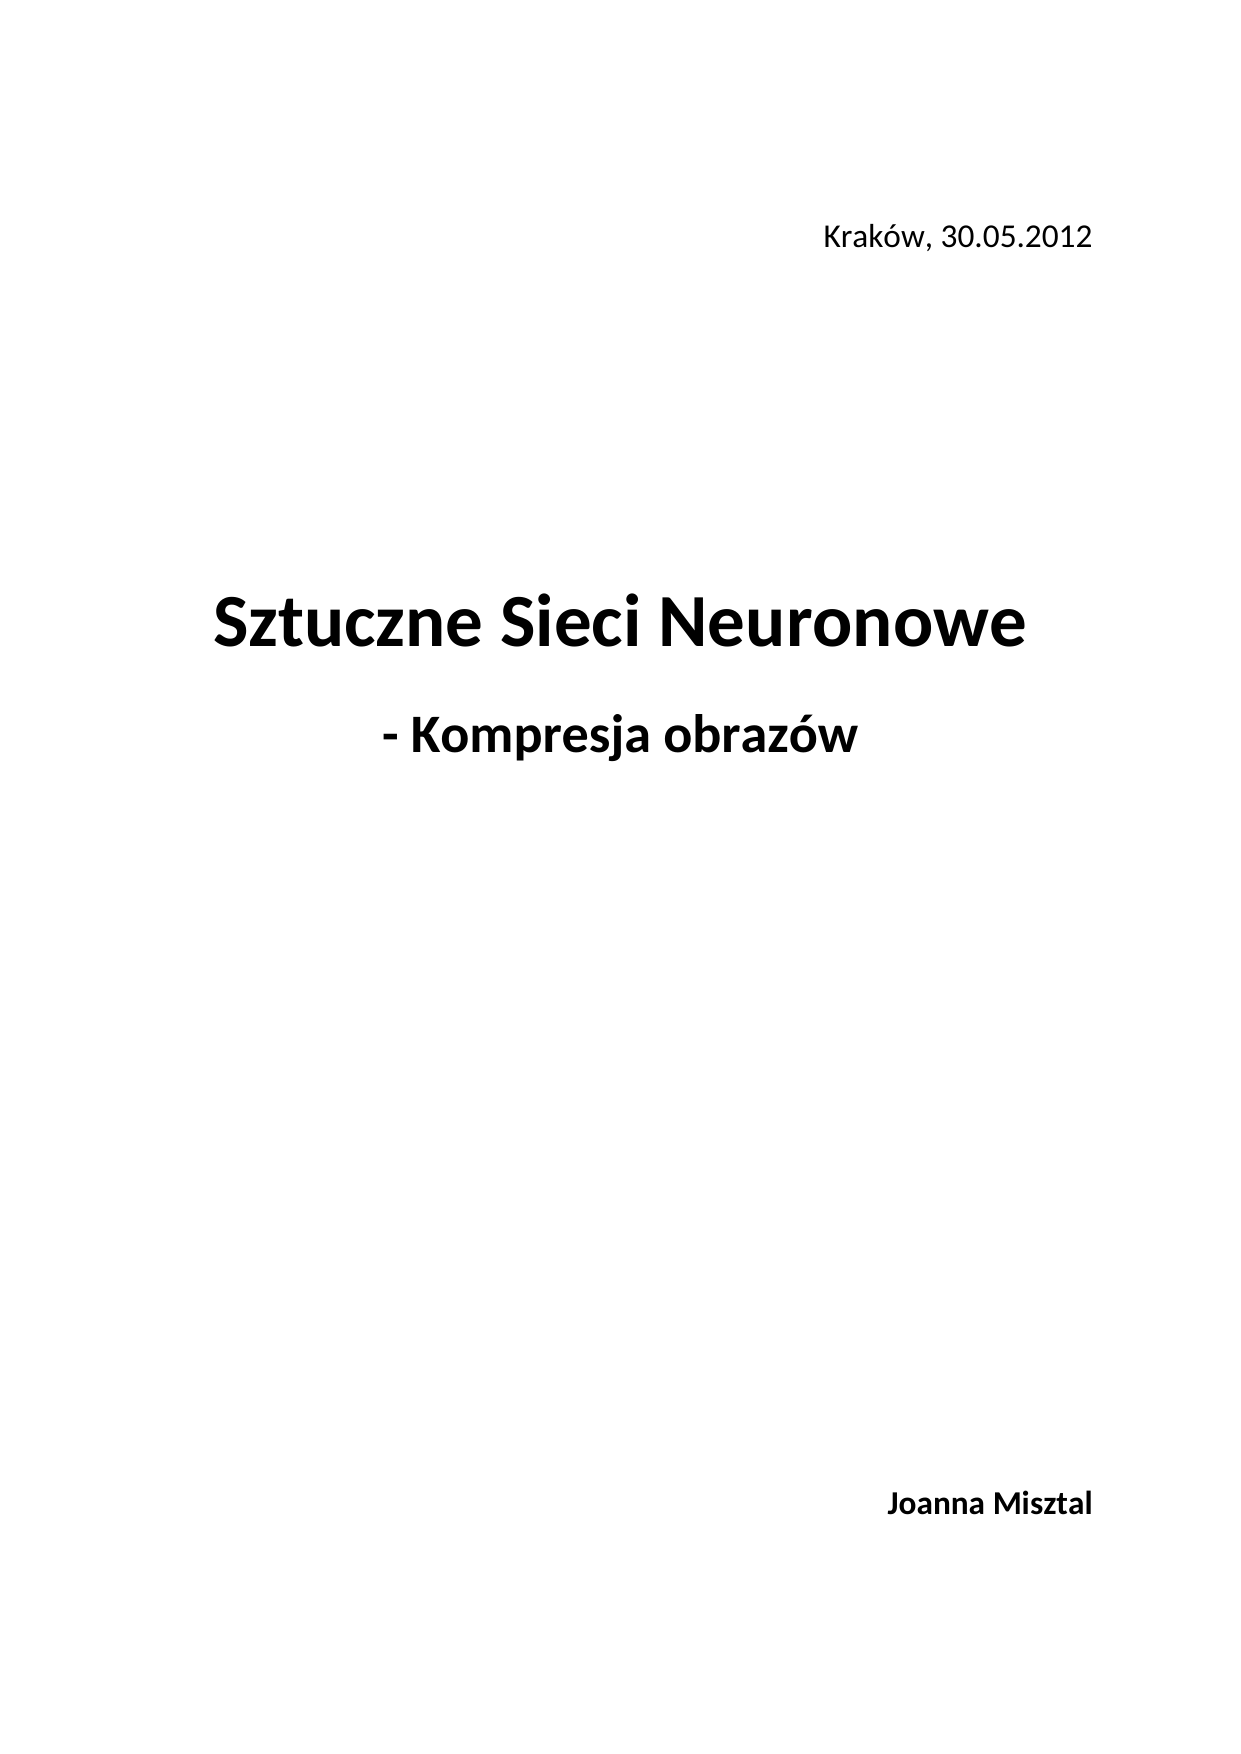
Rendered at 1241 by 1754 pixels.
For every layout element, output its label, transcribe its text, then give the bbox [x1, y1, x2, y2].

text Sztuczne Sieci Neuronowe [148, 573, 1093, 665]
text - Kompresja obrazów [148, 699, 1093, 766]
text Kraków, 30.05.2012 [148, 215, 1093, 256]
text Joanna Misztal [148, 1482, 1093, 1523]
